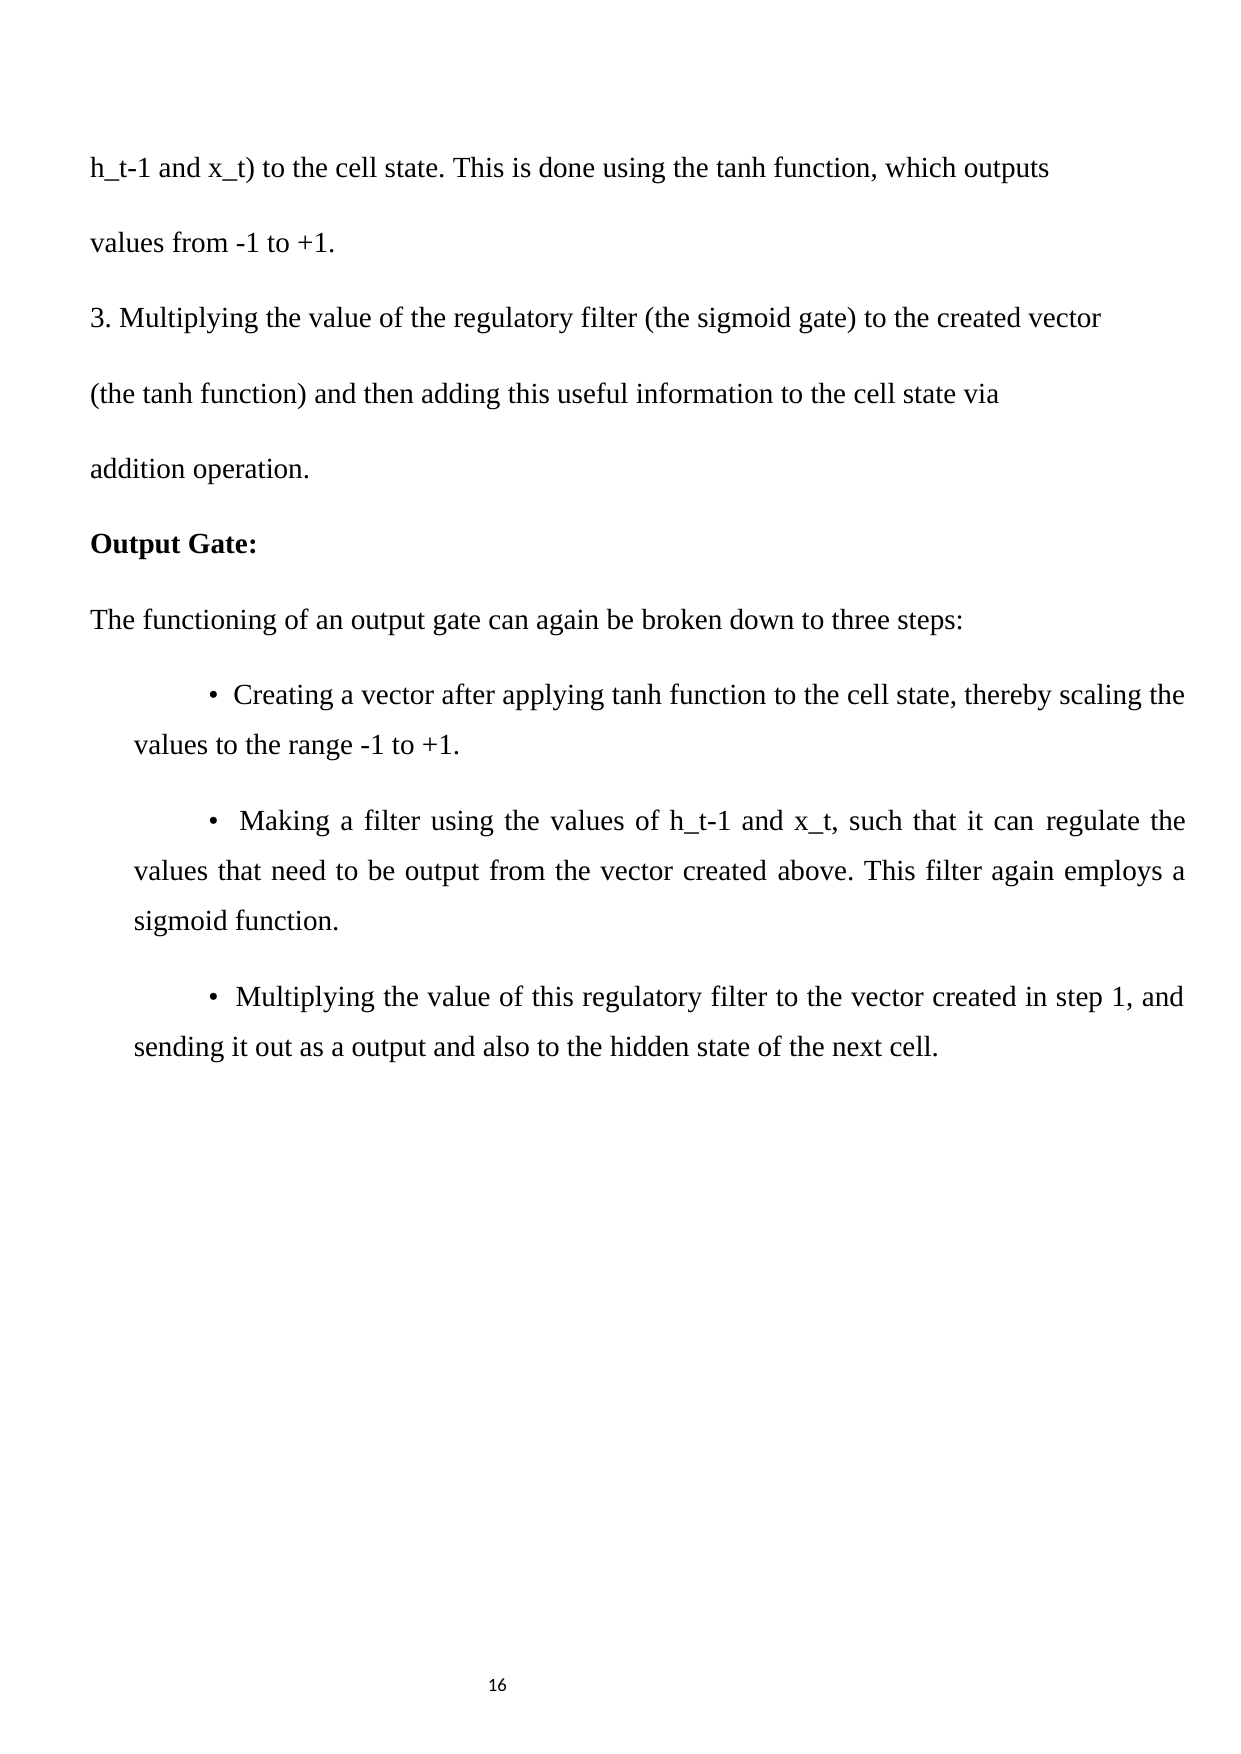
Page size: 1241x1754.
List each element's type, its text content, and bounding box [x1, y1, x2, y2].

text addition operation. [90, 451, 1186, 485]
text The functioning of an output gate can again be broken down to three steps: [90, 602, 1186, 635]
text • Creating a vector after applying tanh function to the cell state, thereby scaling the values to the range -1 to +1. [133, 677, 1186, 761]
text Output Gate: [90, 527, 1186, 560]
text • Multiplying the value of this regulatory filter to the vector created in step 1, and sending it out as a output and also to the hidden state of the next cell. [133, 979, 1186, 1063]
text • Making a filter using the values of h_t-1 and x_t, such that it can regulate the values that need to be output from the vector created above. This filter again employs a sigmoid function. [133, 803, 1186, 937]
text values from -1 to +1. [90, 225, 1186, 259]
text 3. Multiplying the value of the regulatory filter (the sigmoid gate) to the created vector [90, 301, 1186, 334]
text (the tanh function) and then adding this useful information to the cell state via [90, 376, 1186, 409]
text h_t-1 and x_t) to the cell state. This is done using the tanh function, which outputs [90, 150, 1186, 183]
